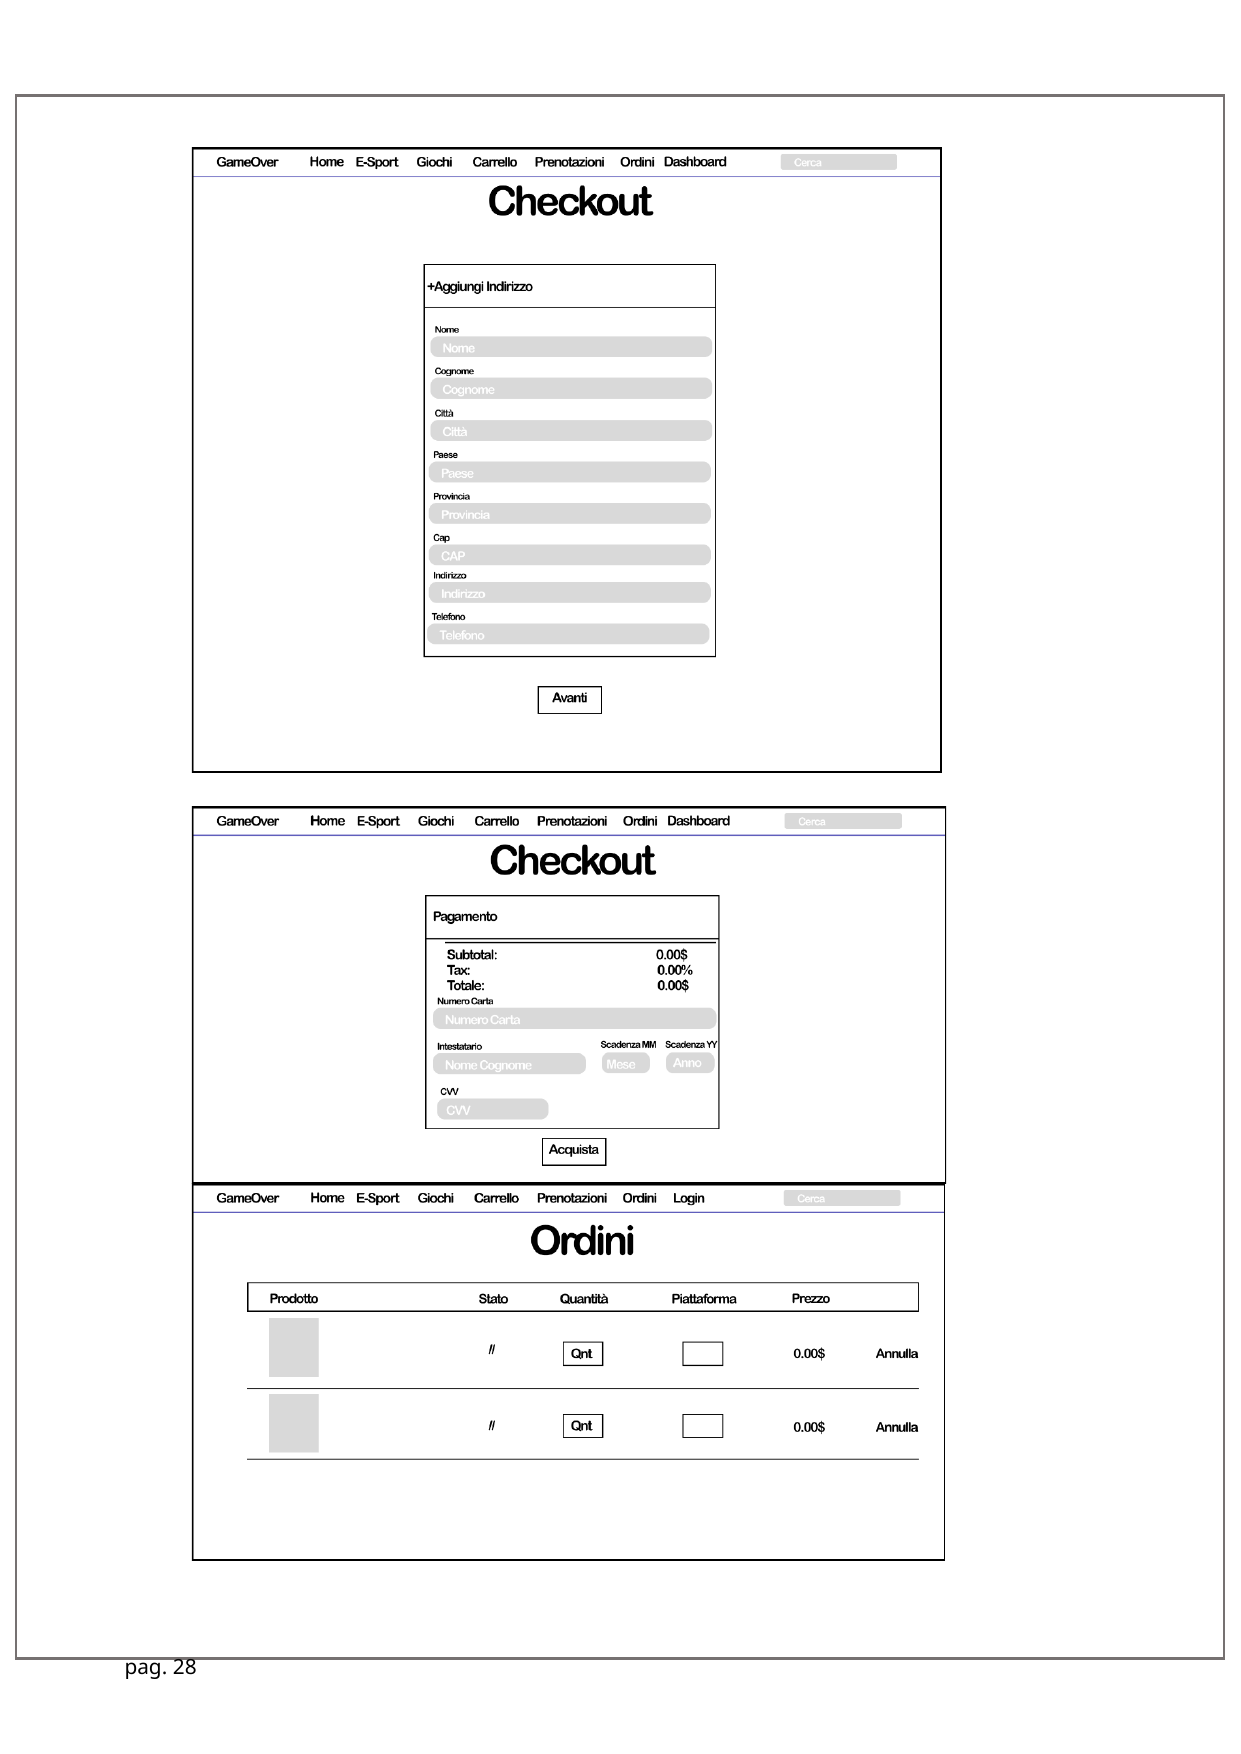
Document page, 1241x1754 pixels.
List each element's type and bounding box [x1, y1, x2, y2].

picture [191, 806, 947, 1561]
picture [191, 147, 942, 773]
